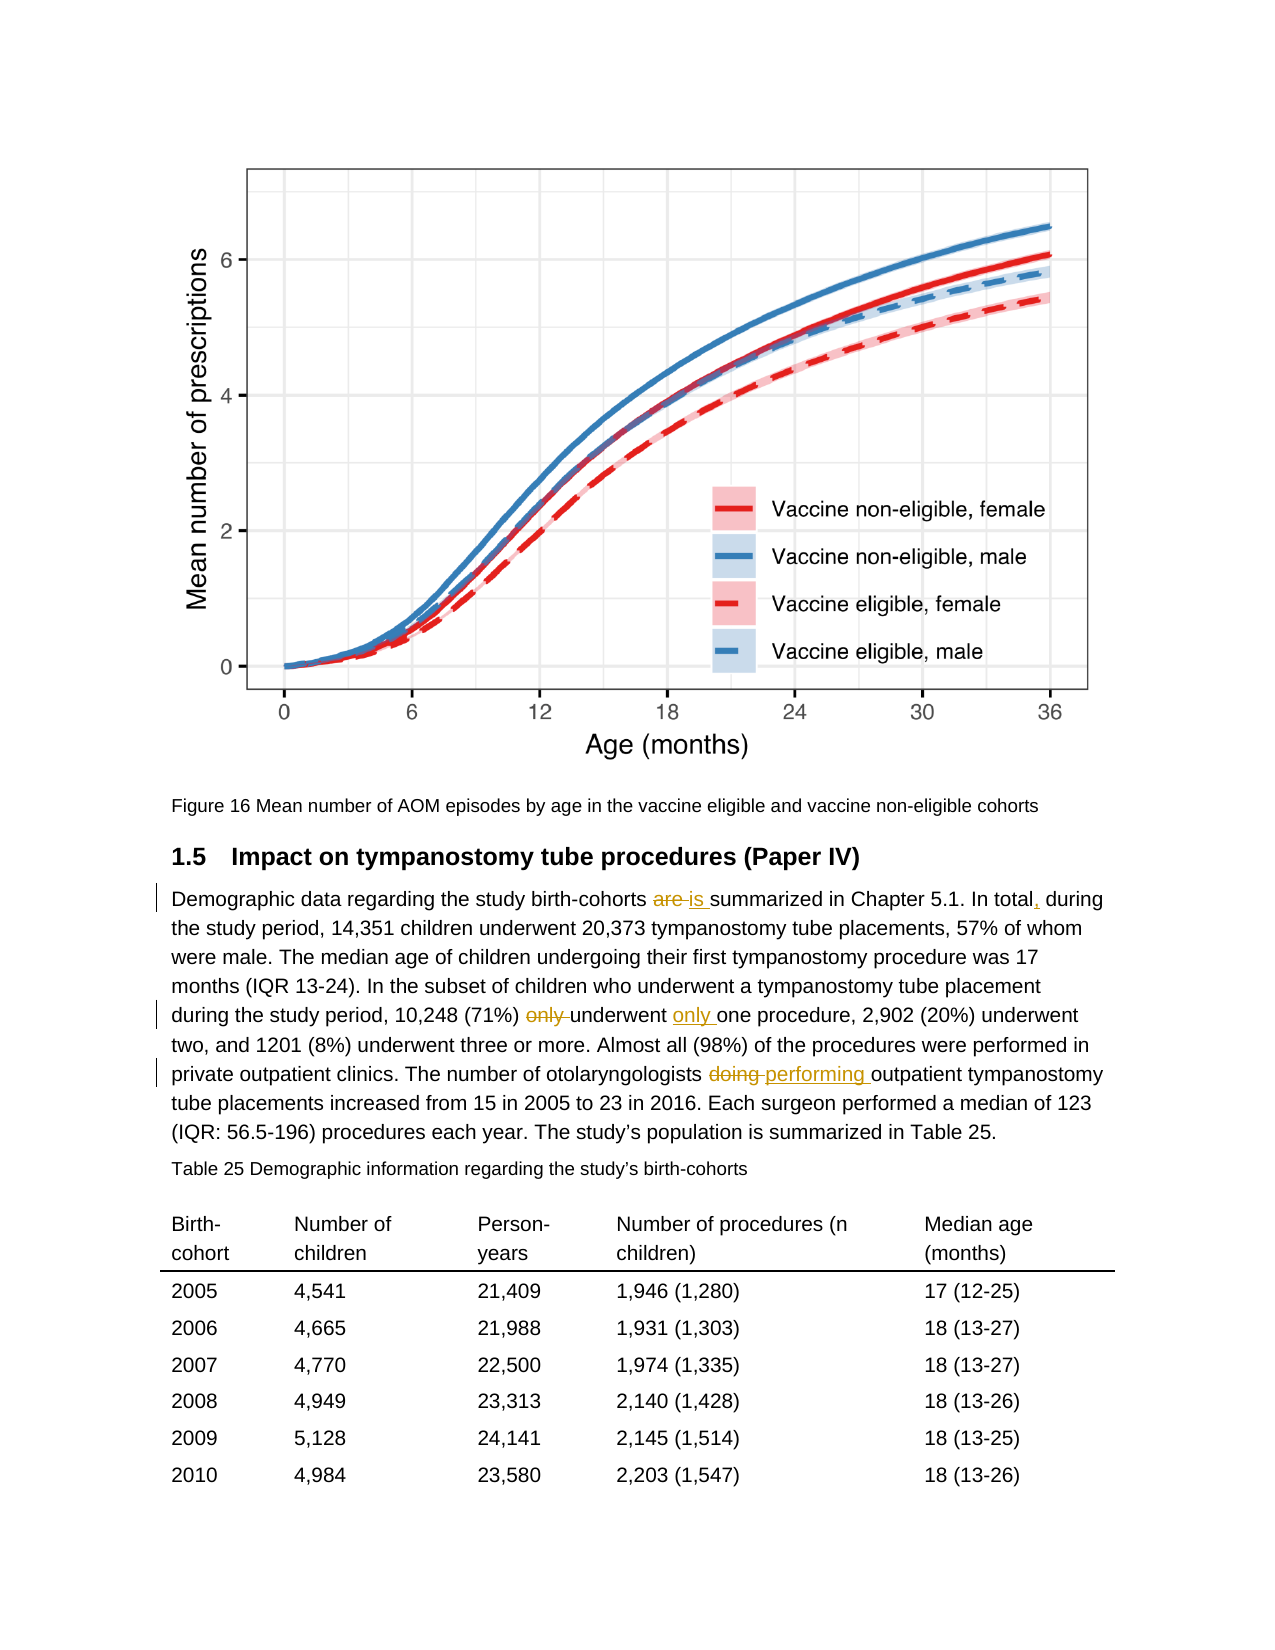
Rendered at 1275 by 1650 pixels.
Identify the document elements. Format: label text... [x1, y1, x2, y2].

table_cell 23,313 [466, 1382, 605, 1418]
table_header Number of procedures (n children) [605, 1205, 913, 1270]
table_cell 18 (13-27) [913, 1345, 1115, 1382]
table_header Median age (months) [913, 1205, 1115, 1270]
table_cell 21,988 [466, 1309, 605, 1345]
table_cell 2005 [160, 1272, 283, 1308]
table_cell 23,580 [466, 1455, 605, 1492]
table_cell 4,984 [283, 1455, 466, 1492]
picture [171, 153, 1103, 775]
table_cell 2007 [160, 1345, 283, 1382]
table_cell 18 (13-26) [913, 1382, 1115, 1418]
text Table 25 Demographic information regarding the study’s birth-cohorts [171, 1158, 1104, 1179]
table_cell 18 (13-27) [913, 1309, 1115, 1345]
table_cell 17 (12-25) [913, 1272, 1115, 1308]
table_cell 24,141 [466, 1419, 605, 1455]
table_cell 2009 [160, 1419, 283, 1455]
table_cell 4,541 [283, 1272, 466, 1308]
table_cell 2,145 (1,514) [605, 1419, 913, 1455]
table_cell 1,974 (1,335) [605, 1345, 913, 1382]
table_cell 22,500 [466, 1345, 605, 1382]
table_cell 18 (13-25) [913, 1419, 1115, 1455]
table_cell 1,931 (1,303) [605, 1309, 913, 1345]
table_cell 4,665 [283, 1309, 466, 1345]
table_cell 1,946 (1,280) [605, 1272, 913, 1308]
table_cell 2008 [160, 1382, 283, 1418]
table_header Person-years [466, 1205, 605, 1270]
subtitle Impact on tympanostomy tube procedures (Paper IV) [171, 842, 1104, 870]
table_cell 21,409 [466, 1272, 605, 1308]
table_cell 2,140 (1,428) [605, 1382, 913, 1418]
table_header Number of children [283, 1205, 466, 1270]
table_cell 2006 [160, 1309, 283, 1345]
text Demographic data regarding the study birth-cohorts summarized in Chapter 5.1. In total during the study period, 14,351 children underwent 20,373 tympanostomy tube placements, 57% of whom were male. The median age of children undergoing their first tympanostomy procedure was 17 months (IQR 13-24). In the subset of children who underwent a tympanostomy tube placement during the study period, 10,248 (71%) underwent one procedure, 2,902 (20%) underwent two, and 1201 (8%) underwent three or more. Almost all (98%) of the procedures were performed in private outpatient clinics. The number of otolaryngologists outpatient tympanostomy tube placements increased from 15 in 2005 to 23 in 2016. Each surgeon performed a median of 123 (IQR: 56.5-196) procedures each year. The study’s population is summarized in Table 25. [171, 883, 1104, 1145]
table_cell 4,770 [283, 1345, 466, 1382]
table_cell 5,128 [283, 1419, 466, 1455]
table_header Birth-cohort [160, 1205, 283, 1270]
table_cell 18 (13-26) [913, 1455, 1115, 1492]
table_cell 2010 [160, 1455, 283, 1492]
table_cell 4,949 [283, 1382, 466, 1418]
text Figure 16 Mean number of AOM episodes by age in the vaccine eligible and vaccine non-eligible cohorts [171, 795, 1104, 817]
table_cell 2,203 (1,547) [605, 1455, 913, 1492]
